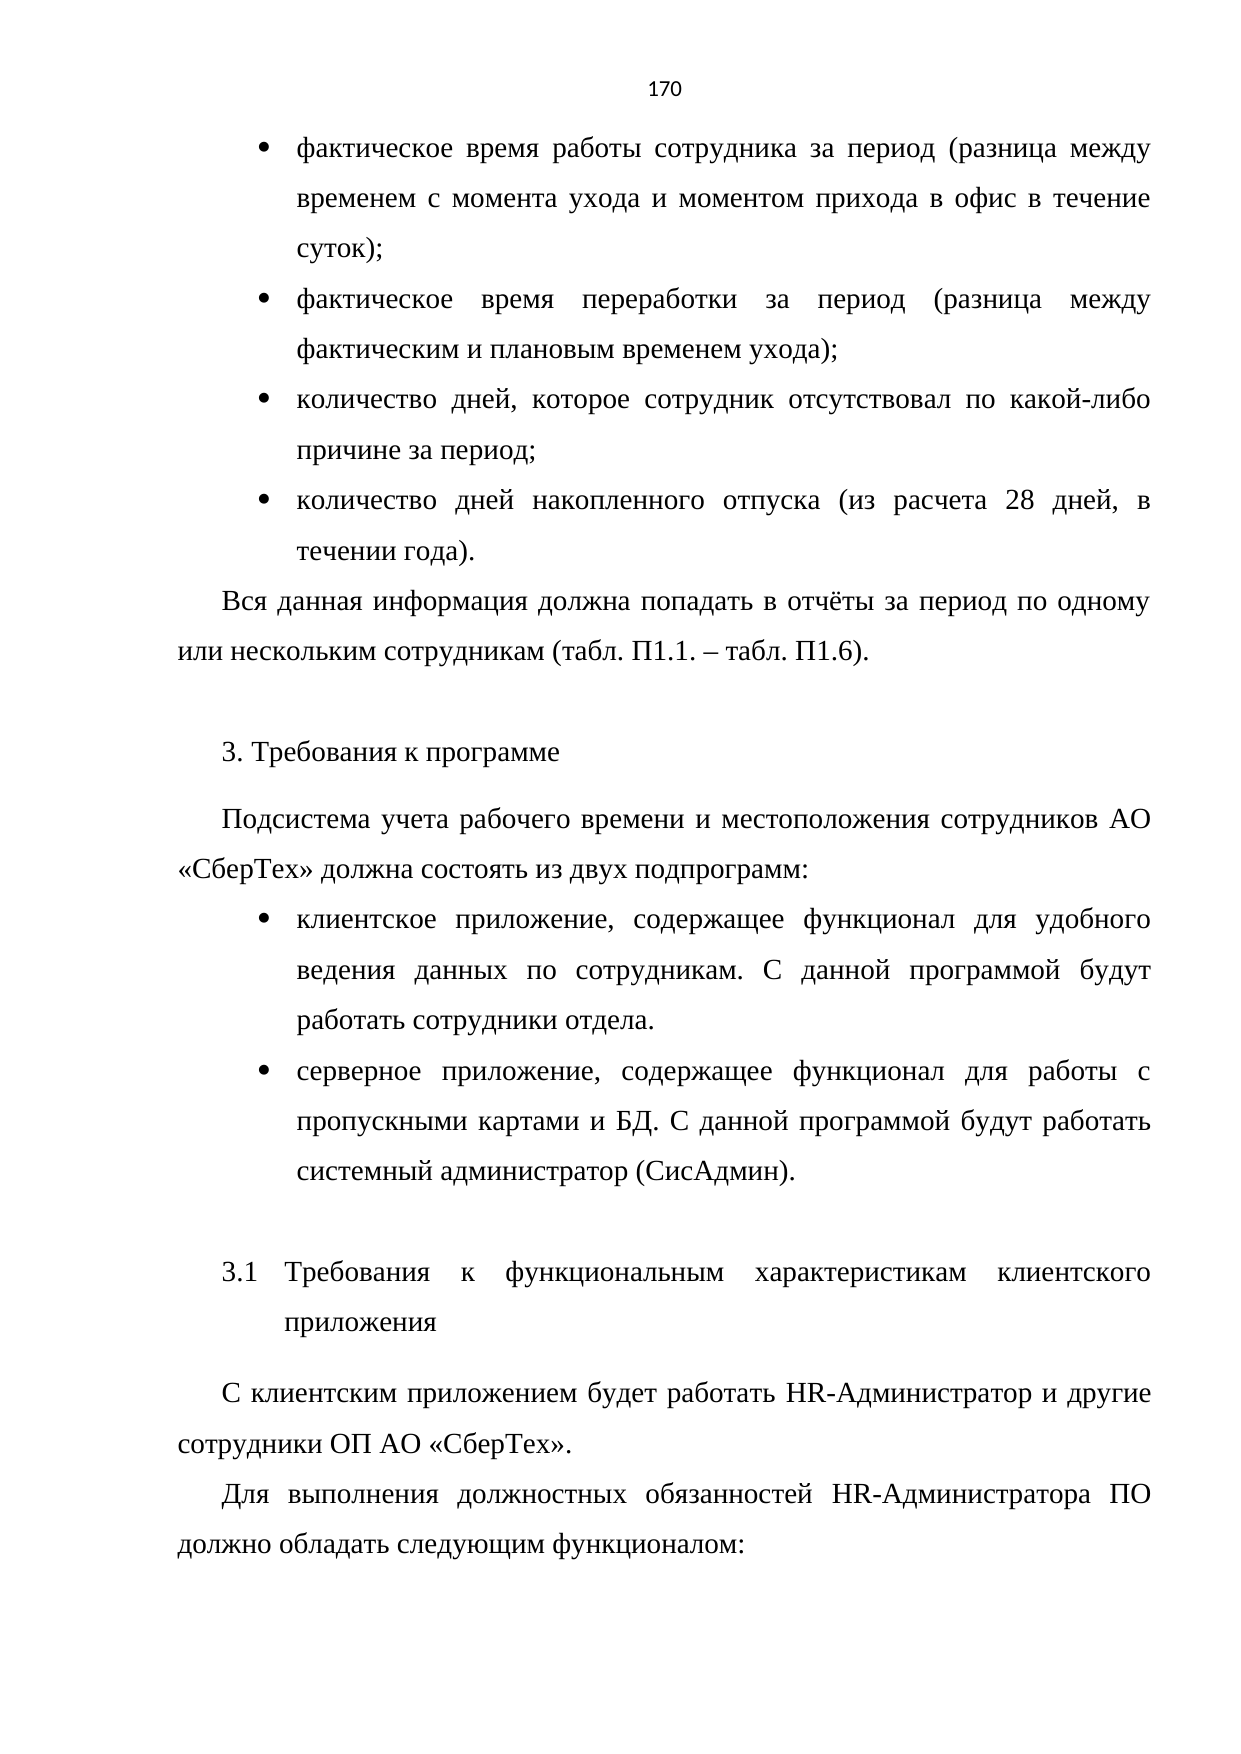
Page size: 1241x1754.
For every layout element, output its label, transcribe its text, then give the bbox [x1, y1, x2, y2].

list клиентское приложение, содержащее функционал для удобного ведения данных по сотрудникам. С данной программой будут работать сотрудники отдела. [259, 902, 1152, 1036]
text Вся данная информация должна попадать в отчёты за период по одному или нескольким сотрудникам (табл. П1.1. – табл. П1.6). [177, 583, 1152, 667]
text Для выполнения должностных обязанностей HR-Администратора ПО должно обладать следующим функционалом: [177, 1476, 1152, 1560]
list серверное приложение, содержащее функционал для работы с пропускными картами и БД. С данной программой будут работать системный администратор (СисАдмин). [259, 1053, 1152, 1187]
list количество дней накопленного отпуска (из расчета 28 дней, в течении года). [259, 482, 1152, 566]
list Требования к программе [177, 734, 1152, 767]
text С клиентским приложением будет работать HR-Администратор и другие сотрудники ОП АО «СберТех». [177, 1376, 1152, 1459]
list Требования к функциональным характеристикам клиентского приложения [221, 1254, 1152, 1338]
list количество дней, которое сотрудник отсутствовал по какой-либо причине за период; [259, 382, 1152, 466]
text Подсистема учета рабочего времени и местоположения сотрудников АО «СберТех» должна состоять из двух подпрограмм: [177, 801, 1152, 885]
list фактическое время работы сотрудника за период (разница между временем с момента ухода и моментом прихода в офис в течение суток); [259, 130, 1152, 264]
list фактическое время переработки за период (разница между фактическим и плановым временем ухода); [259, 281, 1152, 365]
